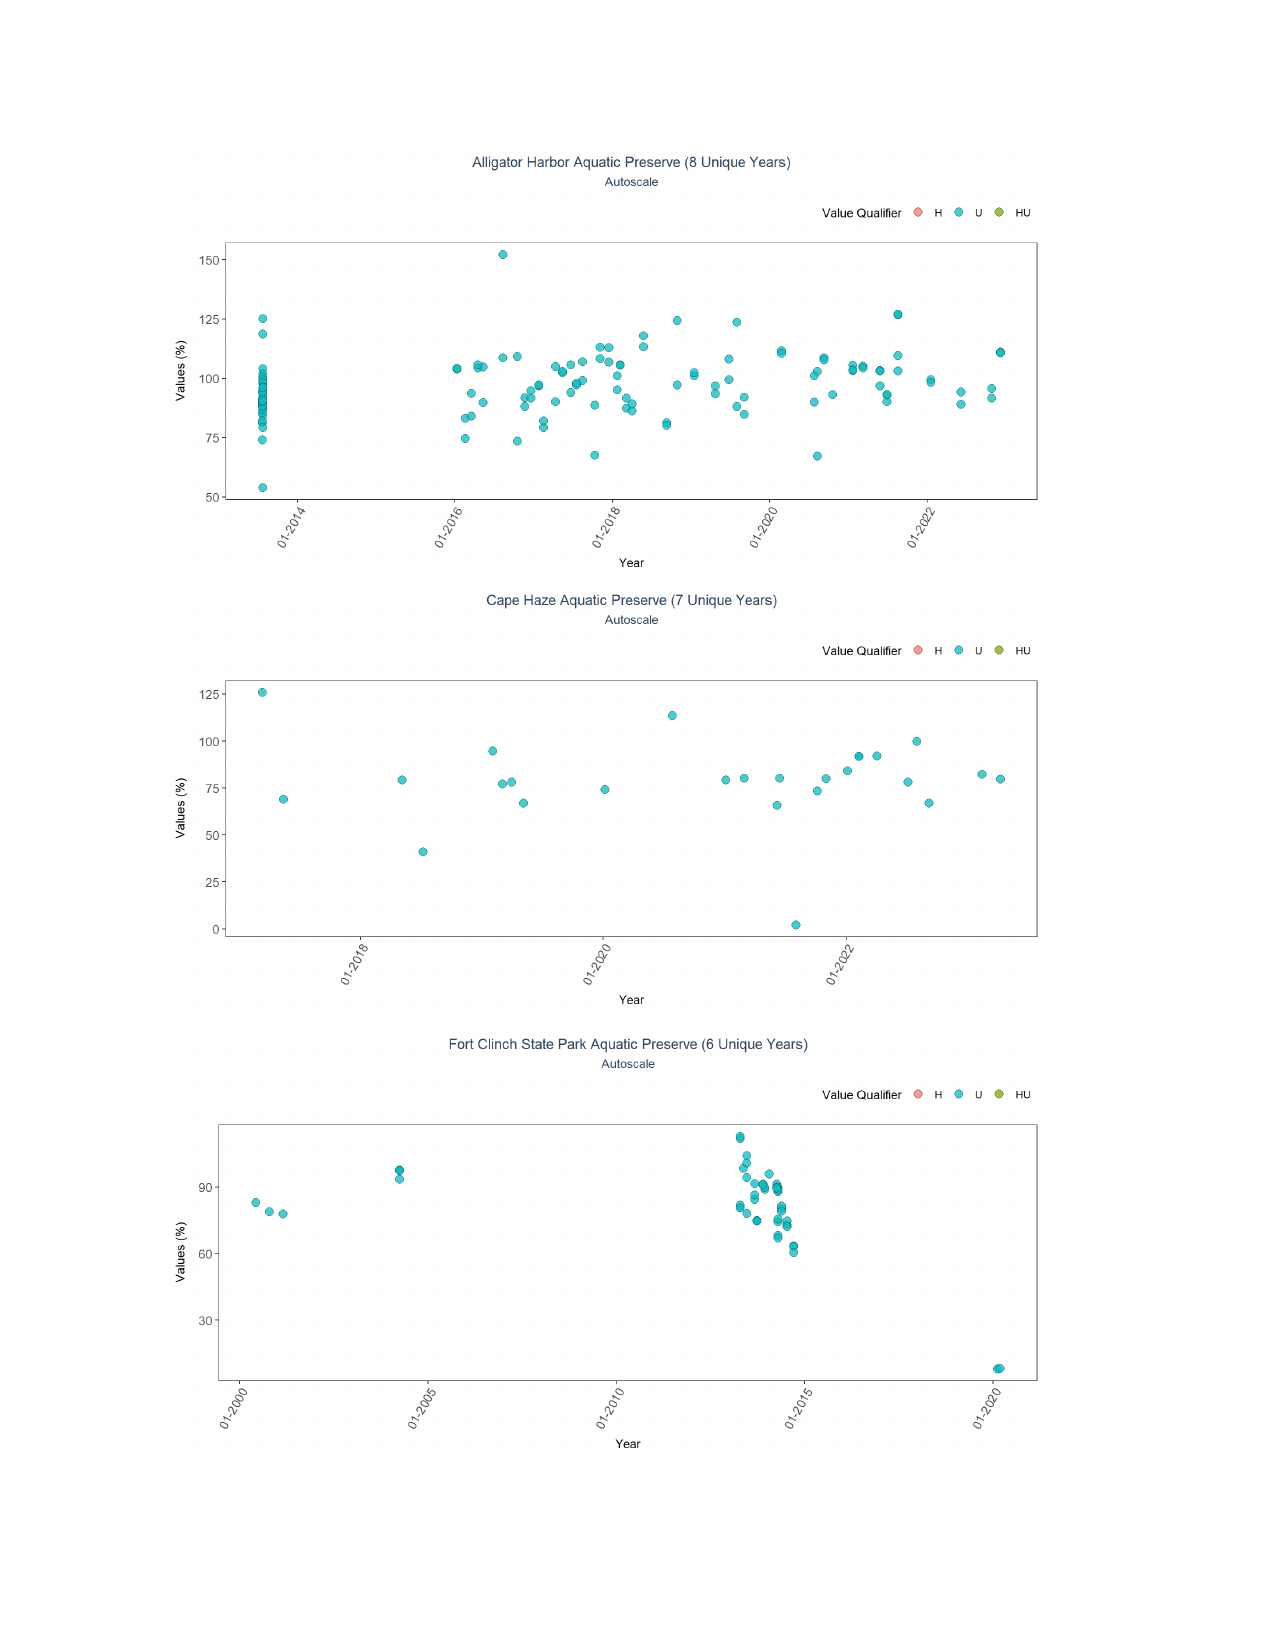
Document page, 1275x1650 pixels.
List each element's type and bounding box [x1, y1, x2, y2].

picture [168, 150, 1044, 1025]
picture [168, 1031, 1044, 1469]
